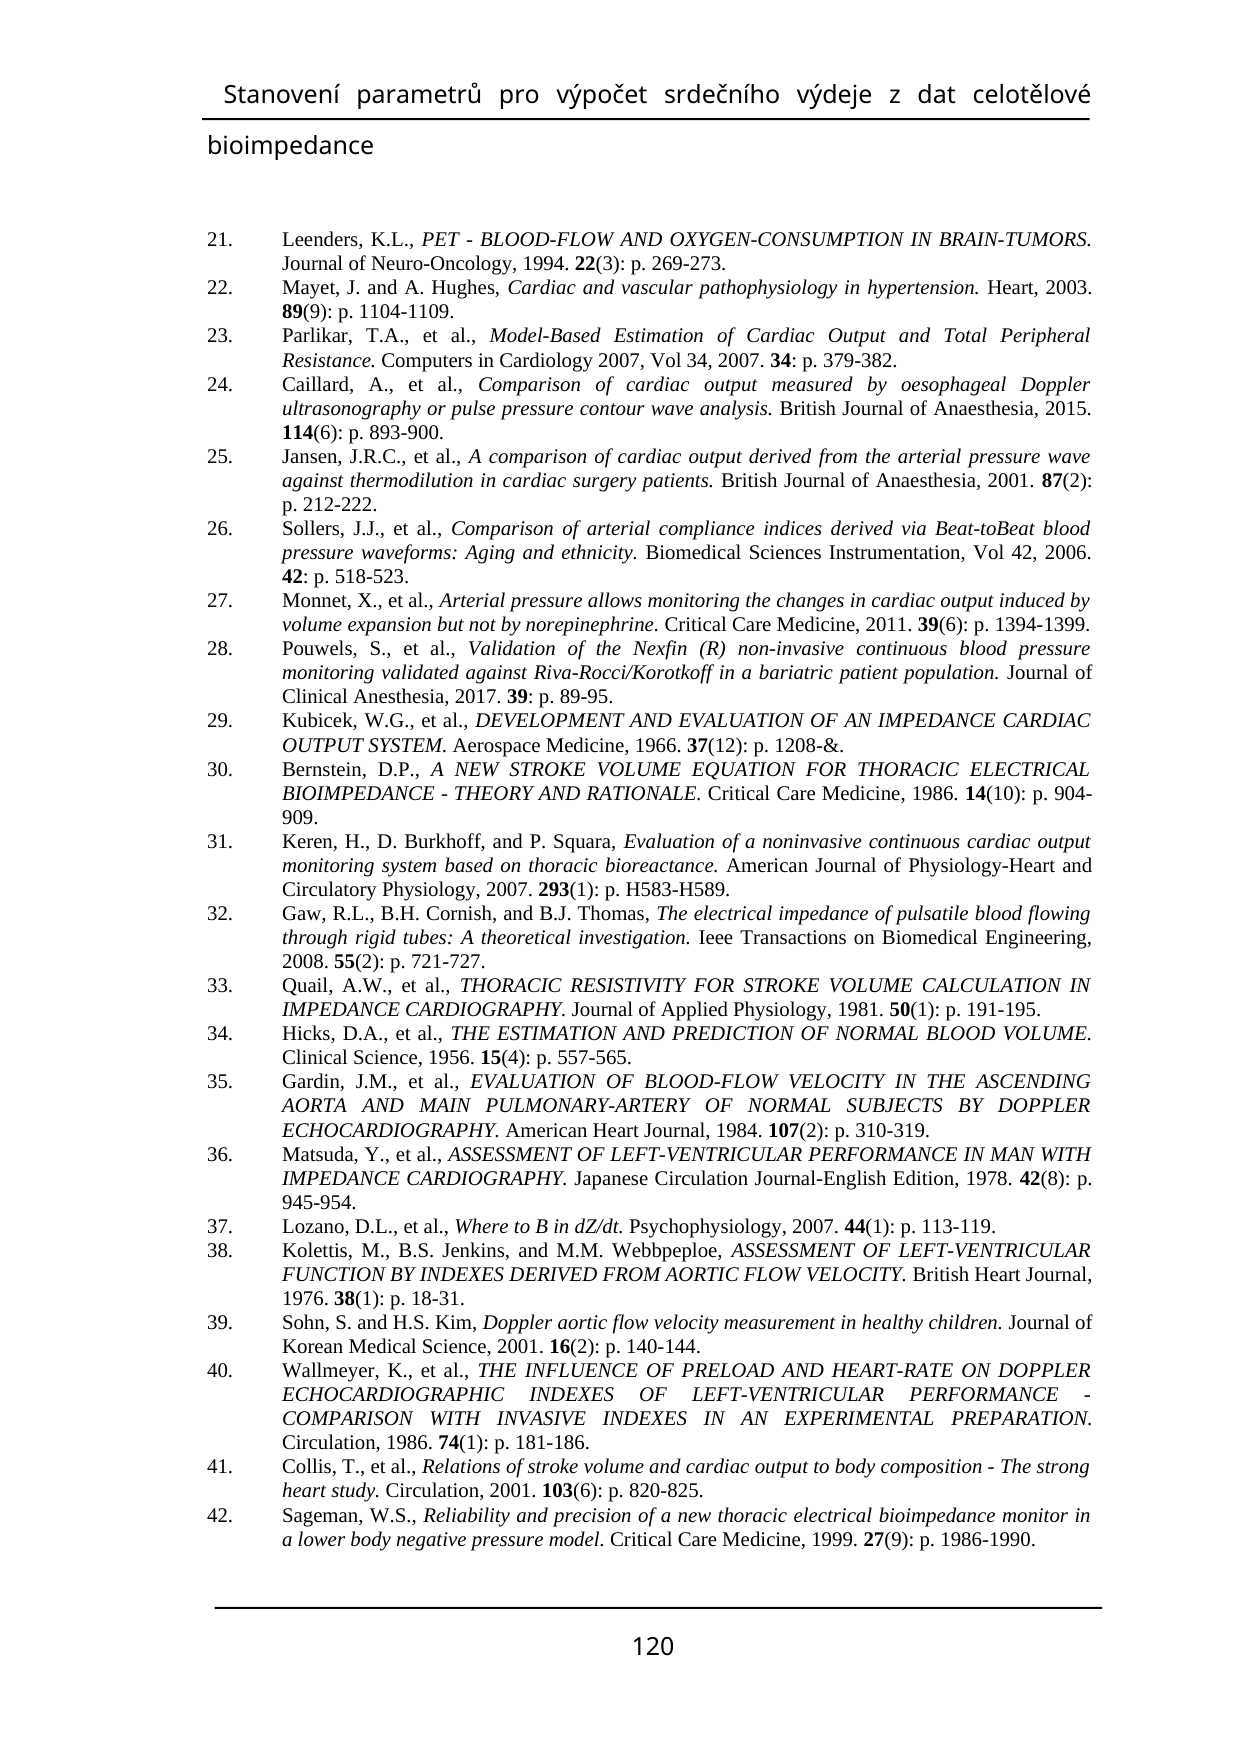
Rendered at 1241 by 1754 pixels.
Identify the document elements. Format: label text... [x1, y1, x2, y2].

text 31. Keren, H., D. Burkhoff, and P. Squara, Evaluation of a noninvasive continuous cardiac output monitoring system based on thoracic bioreactance. American Journal of Physiology-Heart and Circulatory Physiology, 2007. 293(1): p. H583-H589. [207, 829, 1092, 901]
text 24. Caillard, A., et al., Comparison of cardiac output measured by oesophageal Doppler ultrasonography or pulse pressure contour wave analysis. British Journal of Anaesthesia, 2015. 114(6): p. 893-900. [207, 372, 1092, 444]
text 27. Monnet, X., et al., Arterial pressure allows monitoring the changes in cardiac output induced by volume expansion but not by norepinephrine. Critical Care Medicine, 2011. 39(6): p. 1394-1399. [207, 588, 1092, 636]
text 38. Kolettis, M., B.S. Jenkins, and M.M. Webbpeploe, ASSESSMENT OF LEFT-VENTRICULAR FUNCTION BY INDEXES DERIVED FROM AORTIC FLOW VELOCITY. British Heart Journal, 1976. 38(1): p. 18-31. [207, 1238, 1092, 1310]
text 41. Collis, T., et al., Relations of stroke volume and cardiac output to body composition - The strong heart study. Circulation, 2001. 103(6): p. 820-825. [207, 1454, 1092, 1502]
text 37. Lozano, D.L., et al., Where to B in dZ/dt. Psychophysiology, 2007. 44(1): p. 113-119. [207, 1214, 1092, 1238]
text 40. Wallmeyer, K., et al., THE INFLUENCE OF PRELOAD AND HEART-RATE ON DOPPLER ECHOCARDIOGRAPHIC INDEXES OF LEFT-VENTRICULAR PERFORMANCE - COMPARISON WITH INVASIVE INDEXES IN AN EXPERIMENTAL PREPARATION. Circulation, 1986. 74(1): p. 181-186. [207, 1358, 1092, 1454]
text 33. Quail, A.W., et al., THORACIC RESISTIVITY FOR STROKE VOLUME CALCULATION IN IMPEDANCE CARDIOGRAPHY. Journal of Applied Physiology, 1981. 50(1): p. 191-195. [207, 973, 1092, 1021]
text 42. Sageman, W.S., Reliability and precision of a new thoracic electrical bioimpedance monitor in a lower body negative pressure model. Critical Care Medicine, 1999. 27(9): p. 1986-1990. [207, 1502, 1092, 1551]
text 26. Sollers, J.J., et al., Comparison of arterial compliance indices derived via Beat-toBeat blood pressure waveforms: Aging and ethnicity. Biomedical Sciences Instrumentation, Vol 42, 2006. 42: p. 518-523. [207, 516, 1092, 588]
text 28. Pouwels, S., et al., Validation of the Nexfin (R) non-invasive continuous blood pressure monitoring validated against Riva-Rocci/Korotkoff in a bariatric patient population. Journal of Clinical Anesthesia, 2017. 39: p. 89-95. [207, 636, 1092, 708]
text 35. Gardin, J.M., et al., EVALUATION OF BLOOD-FLOW VELOCITY IN THE ASCENDING AORTA AND MAIN PULMONARY-ARTERY OF NORMAL SUBJECTS BY DOPPLER ECHOCARDIOGRAPHY. American Heart Journal, 1984. 107(2): p. 310-319. [207, 1069, 1092, 1142]
text 30. Bernstein, D.P., A NEW STROKE VOLUME EQUATION FOR THORACIC ELECTRICAL BIOIMPEDANCE - THEORY AND RATIONALE. Critical Care Medicine, 1986. 14(10): p. 904-909. [207, 757, 1092, 829]
text 32. Gaw, R.L., B.H. Cornish, and B.J. Thomas, The electrical impedance of pulsatile blood flowing through rigid tubes: A theoretical investigation. Ieee Transactions on Biomedical Engineering, 2008. 55(2): p. 721-727. [207, 901, 1092, 973]
text 36. Matsuda, Y., et al., ASSESSMENT OF LEFT-VENTRICULAR PERFORMANCE IN MAN WITH IMPEDANCE CARDIOGRAPHY. Japanese Circulation Journal-English Edition, 1978. 42(8): p. 945-954. [207, 1142, 1092, 1214]
text 34. Hicks, D.A., et al., THE ESTIMATION AND PREDICTION OF NORMAL BLOOD VOLUME. Clinical Science, 1956. 15(4): p. 557-565. [207, 1021, 1092, 1069]
text 29. Kubicek, W.G., et al., DEVELOPMENT AND EVALUATION OF AN IMPEDANCE CARDIAC OUTPUT SYSTEM. Aerospace Medicine, 1966. 37(12): p. 1208-&. [207, 708, 1092, 757]
text 21. Leenders, K.L., PET - BLOOD-FLOW AND OXYGEN-CONSUMPTION IN BRAIN-TUMORS. Journal of Neuro-Oncology, 1994. 22(3): p. 269-273. [207, 227, 1092, 275]
text 22. Mayet, J. and A. Hughes, Cardiac and vascular pathophysiology in hypertension. Heart, 2003. 89(9): p. 1104-1109. [207, 275, 1092, 323]
text 39. Sohn, S. and H.S. Kim, Doppler aortic flow velocity measurement in healthy children. Journal of Korean Medical Science, 2001. 16(2): p. 140-144. [207, 1310, 1092, 1358]
text 25. Jansen, J.R.C., et al., A comparison of cardiac output derived from the arterial pressure wave against thermodilution in cardiac surgery patients. British Journal of Anaesthesia, 2001. 87(2): p. 212-222. [207, 444, 1092, 516]
text 23. Parlikar, T.A., et al., Model-Based Estimation of Cardiac Output and Total Peripheral Resistance. Computers in Cardiology 2007, Vol 34, 2007. 34: p. 379-382. [207, 323, 1092, 372]
